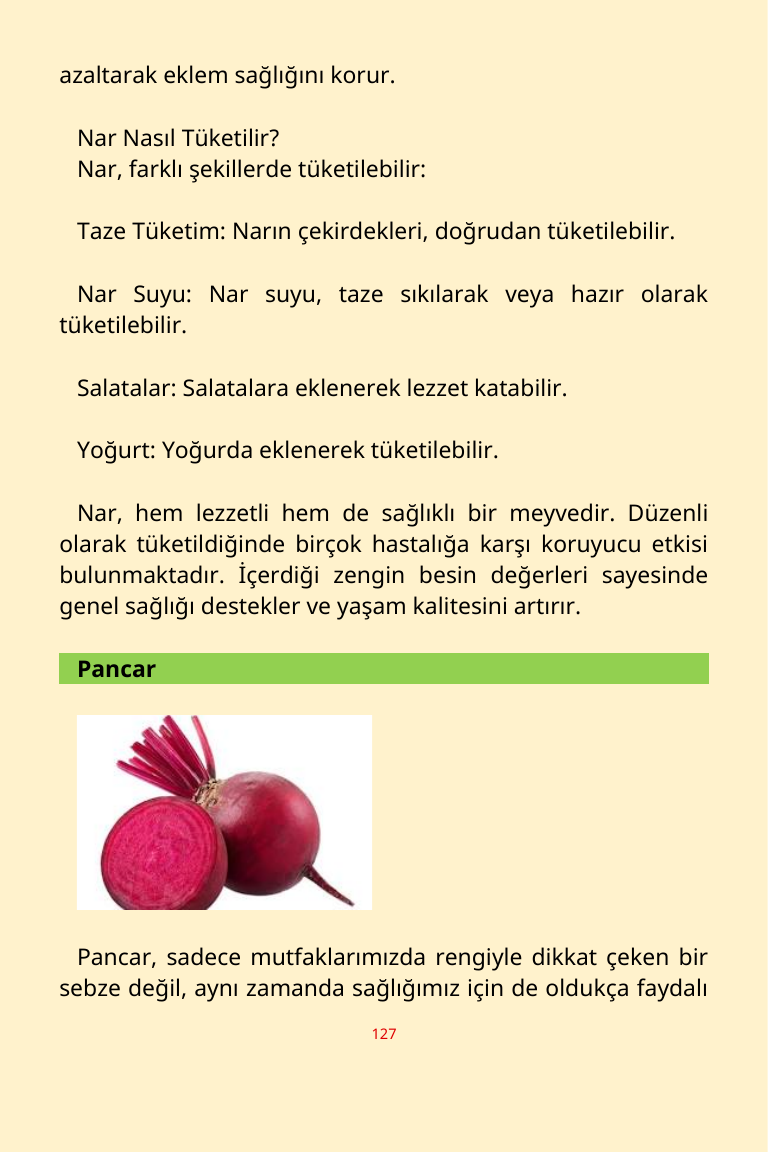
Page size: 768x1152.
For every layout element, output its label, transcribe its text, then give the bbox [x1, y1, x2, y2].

text Nar, hem lezzetli hem de sağlıklı bir meyvedir. Düzenli olarak tüketildiğinde birçok hastalığa karşı koruyucu etkisi bulunmaktadır. İçerdiği zengin besin değerleri sayesinde genel sağlığı destekler ve yaşam kalitesini artırır. [59, 497, 709, 622]
text Yoğurt: Yoğurda eklenerek tüketilebilir. [59, 434, 709, 465]
text Salatalar: Salatalara eklenerek lezzet katabilir. [59, 372, 709, 403]
text Pancar [59, 653, 709, 684]
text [59, 59, 709, 90]
text Nar, farklı şekillerde tüketilebilir: [59, 153, 709, 184]
text Nar Nasıl Tüketilir? [59, 122, 709, 153]
picture [76, 715, 373, 910]
text Nar Suyu: Nar suyu, taze sıkılarak veya hazır olarak tüketilebilir. [59, 278, 709, 340]
text Taze Tüketim: Narın çekirdekleri, doğrudan tüketilebilir. [59, 215, 709, 247]
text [59, 941, 709, 1003]
